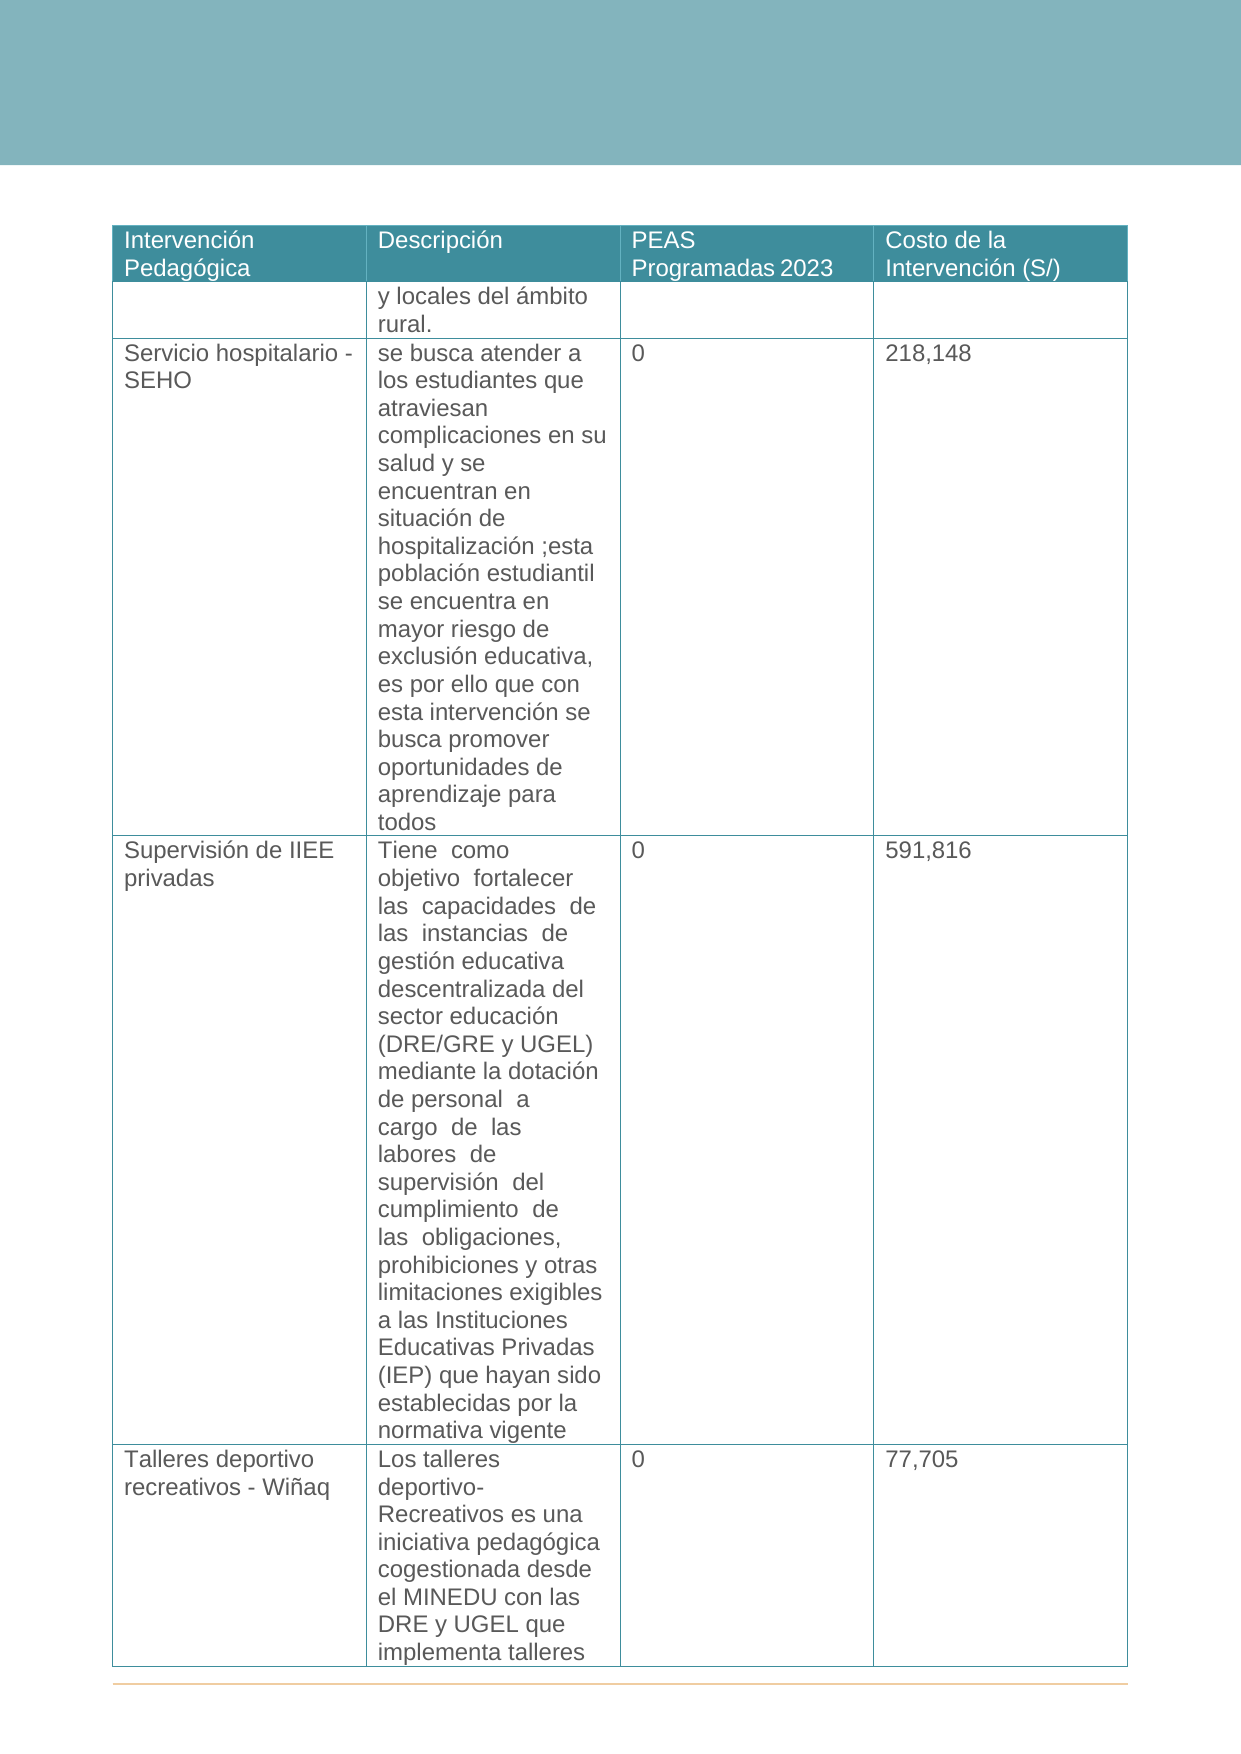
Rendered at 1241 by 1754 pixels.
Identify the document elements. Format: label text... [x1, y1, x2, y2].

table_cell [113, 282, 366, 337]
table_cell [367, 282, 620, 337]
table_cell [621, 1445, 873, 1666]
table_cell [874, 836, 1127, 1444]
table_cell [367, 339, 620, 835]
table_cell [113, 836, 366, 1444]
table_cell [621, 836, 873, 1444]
table_header Intervención Pedagógica [113, 226, 366, 281]
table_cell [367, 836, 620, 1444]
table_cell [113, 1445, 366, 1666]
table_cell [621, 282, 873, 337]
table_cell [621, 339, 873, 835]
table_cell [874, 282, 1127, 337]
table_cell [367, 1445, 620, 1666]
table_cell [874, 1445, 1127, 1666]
table_header Costo de la Intervención (S/) [874, 226, 1127, 281]
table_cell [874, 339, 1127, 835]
table_header Descripción [367, 226, 620, 281]
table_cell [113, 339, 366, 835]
table_header PEAS Programadas 2023 [621, 226, 873, 281]
